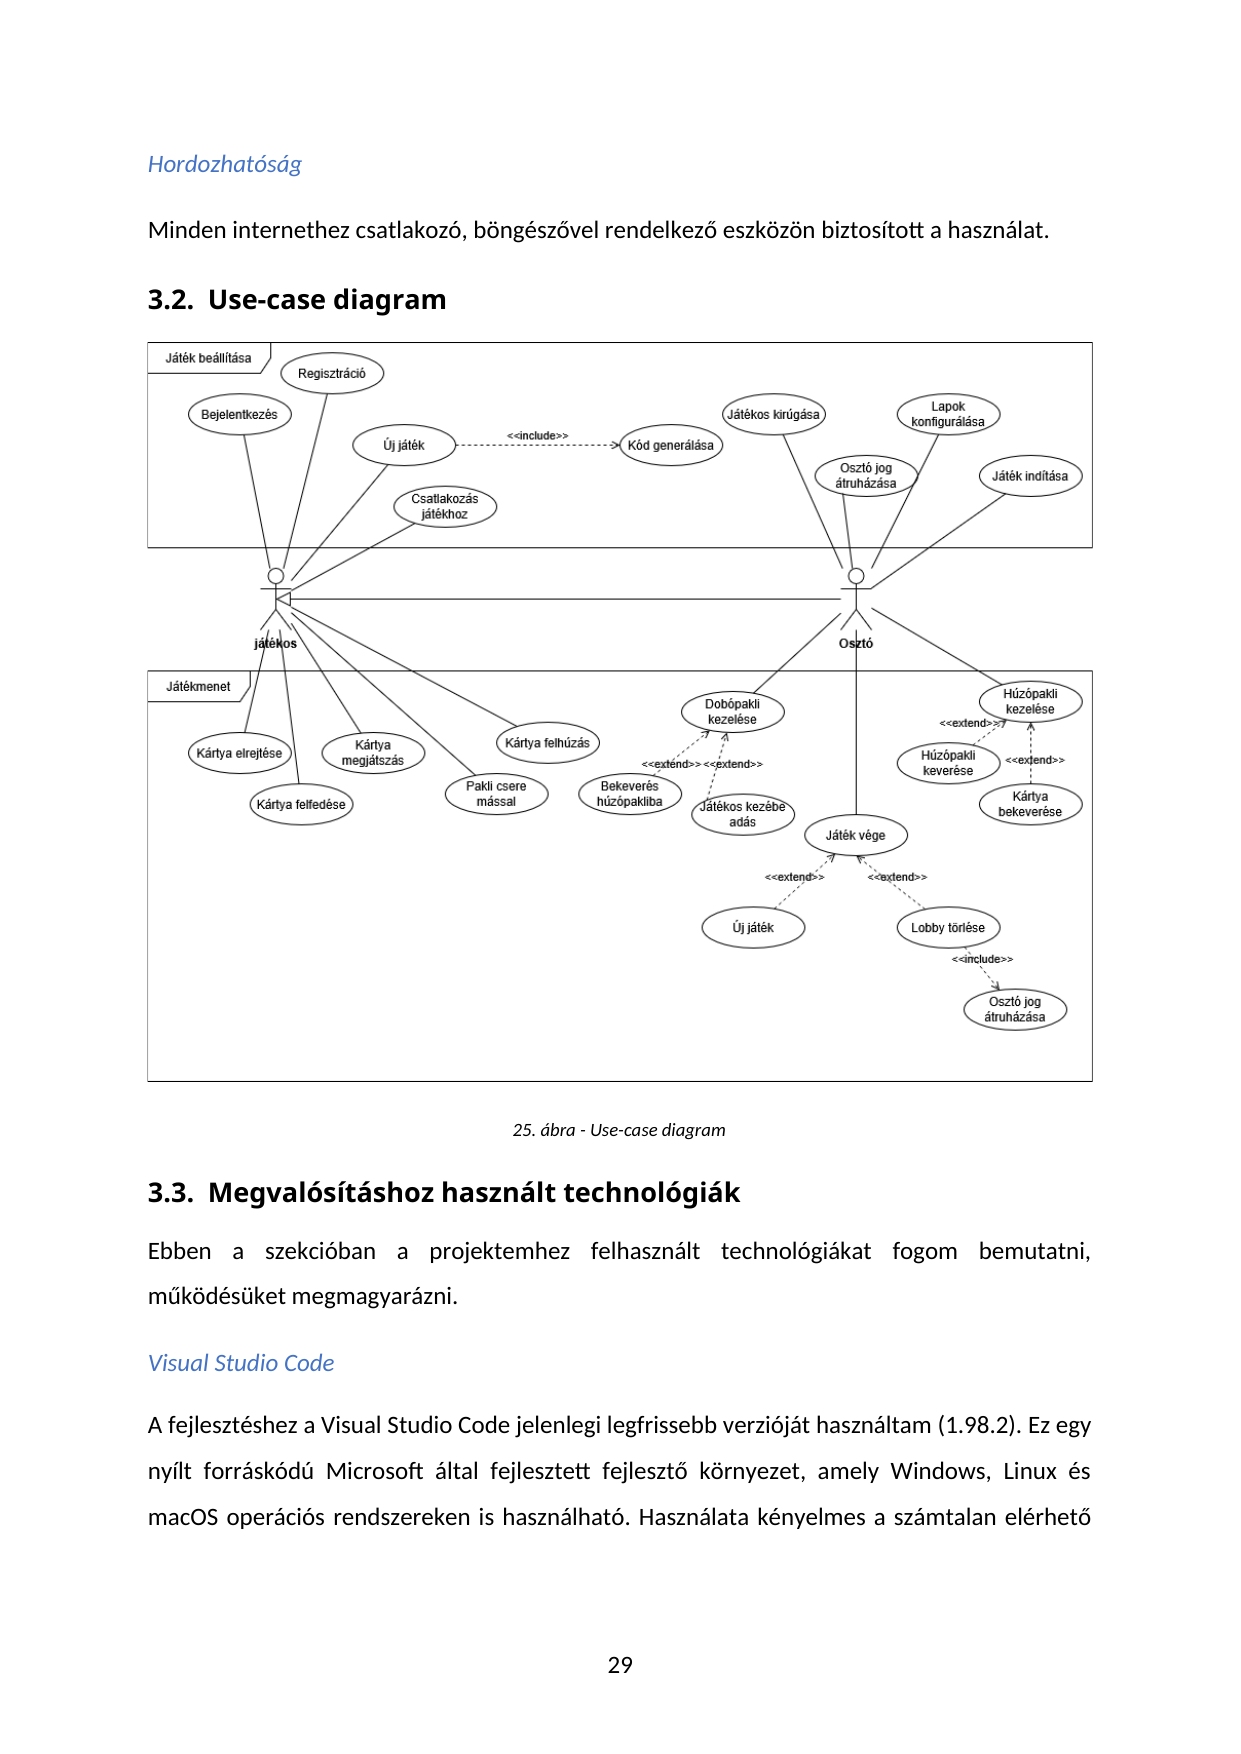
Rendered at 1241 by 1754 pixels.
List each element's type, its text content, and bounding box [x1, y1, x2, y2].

subtitle Megvalósításhoz használt technológiák [148, 1173, 1092, 1210]
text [148, 1409, 1092, 1531]
text Hordozhatóság [148, 148, 1092, 178]
subtitle Use-case diagram [148, 281, 1092, 318]
picture [147, 342, 1093, 1082]
text Ebben a szekcióban a projektemhez felhasznált technológiákat fogom bemutatni, működésüket megmagyarázni. [148, 1235, 1092, 1311]
text Visual Studio Code [148, 1347, 1092, 1378]
text Minden internethez csatlakozó, böngészővel rendelkező eszközön biztosított a használat. [148, 214, 1092, 245]
